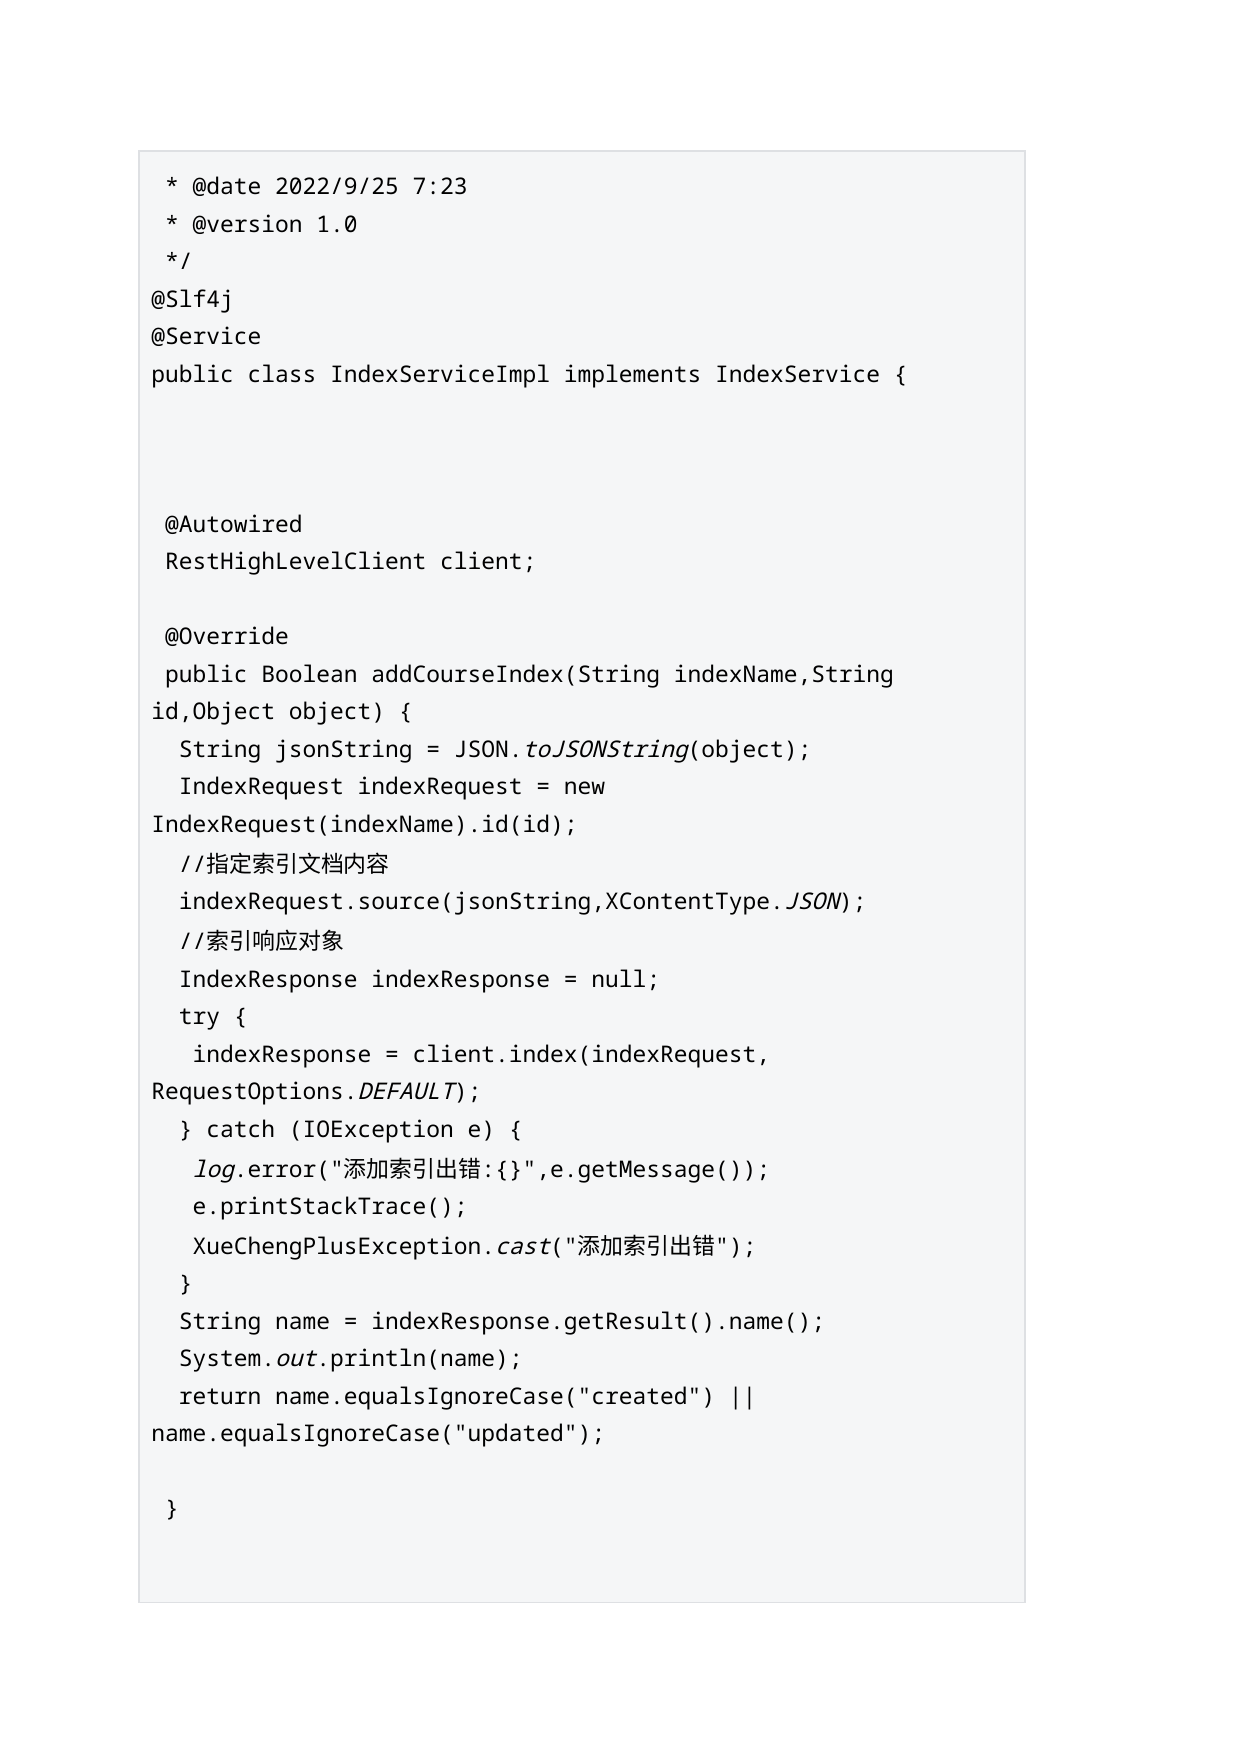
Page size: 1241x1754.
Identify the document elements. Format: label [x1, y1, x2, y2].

table_header [140, 152, 1024, 1602]
